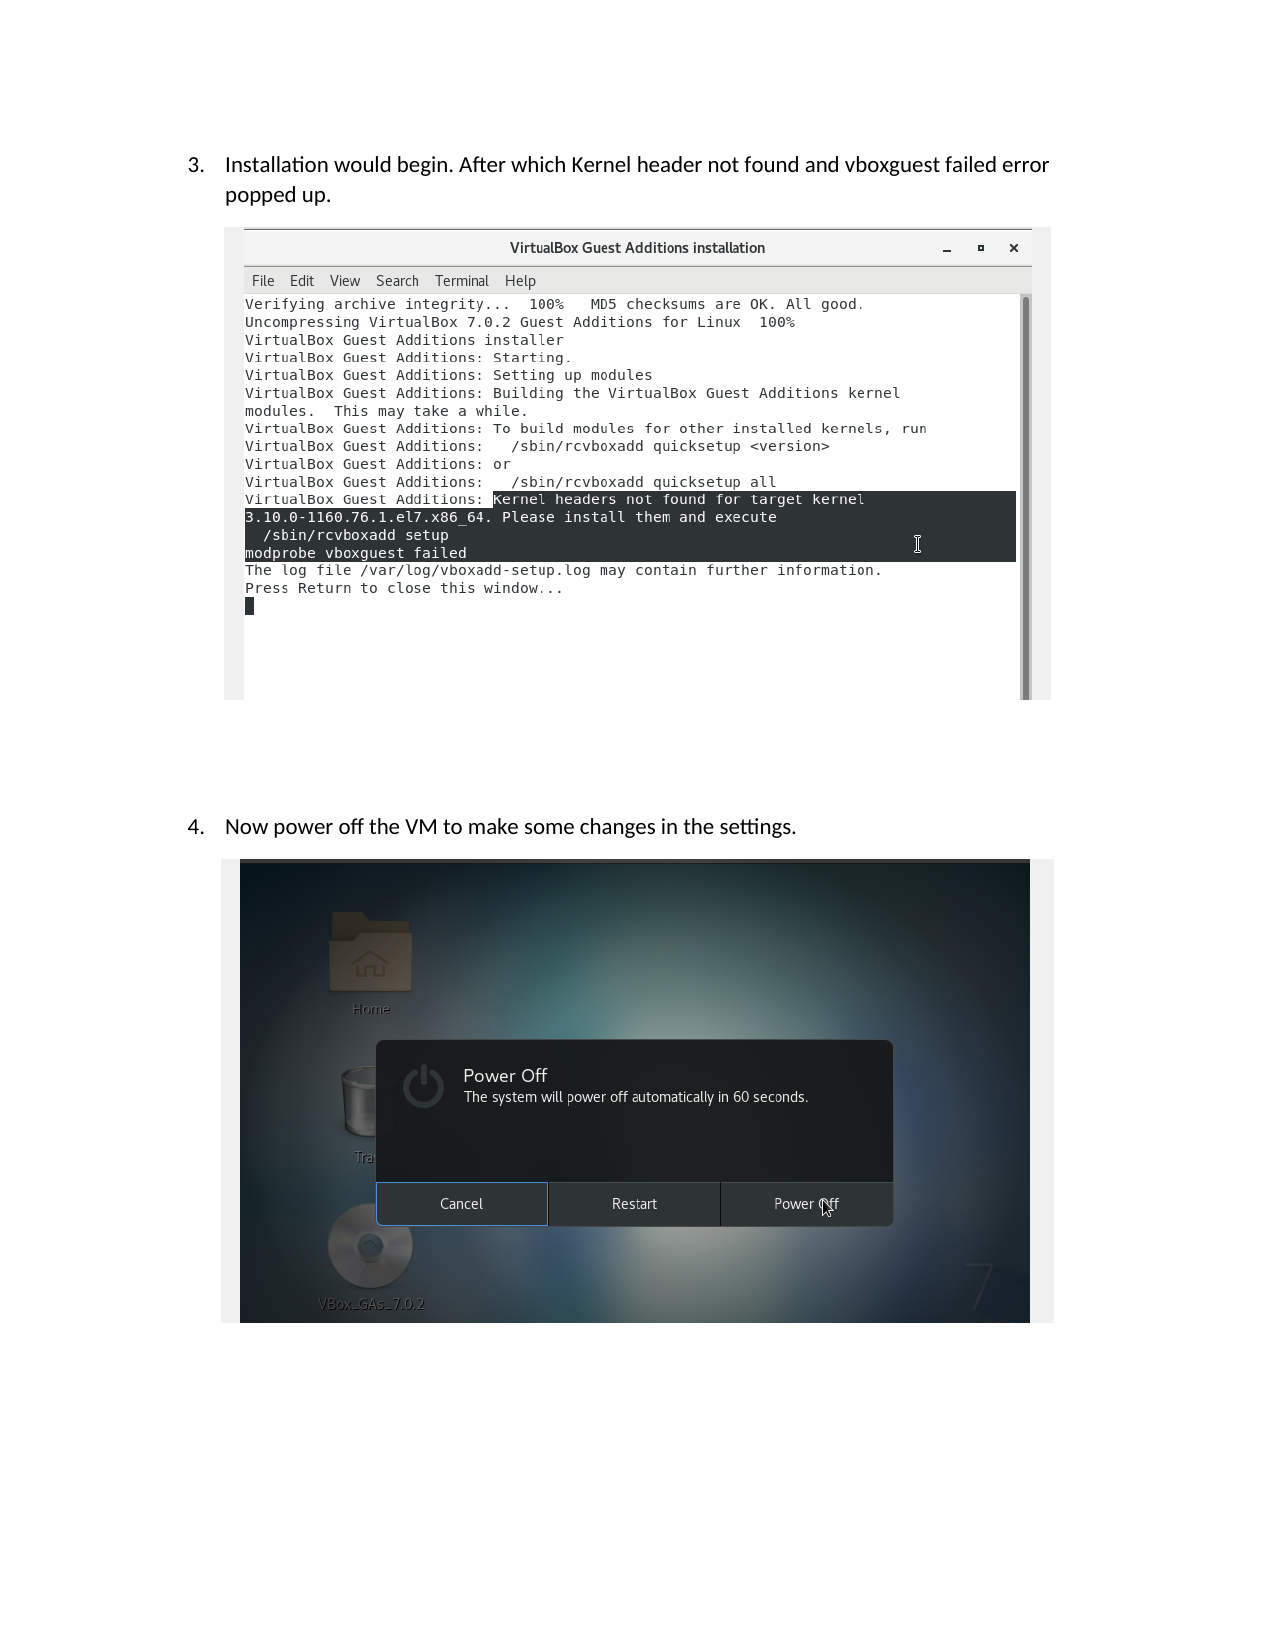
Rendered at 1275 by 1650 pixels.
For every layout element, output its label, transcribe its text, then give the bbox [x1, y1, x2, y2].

picture [223, 227, 1052, 700]
list Installation would begin. After which Kernel header not found and vboxguest failed error popped up. [187, 150, 1125, 208]
list Now power off the VM to make some changes in the settings. [187, 812, 1125, 841]
picture [221, 859, 1054, 1323]
